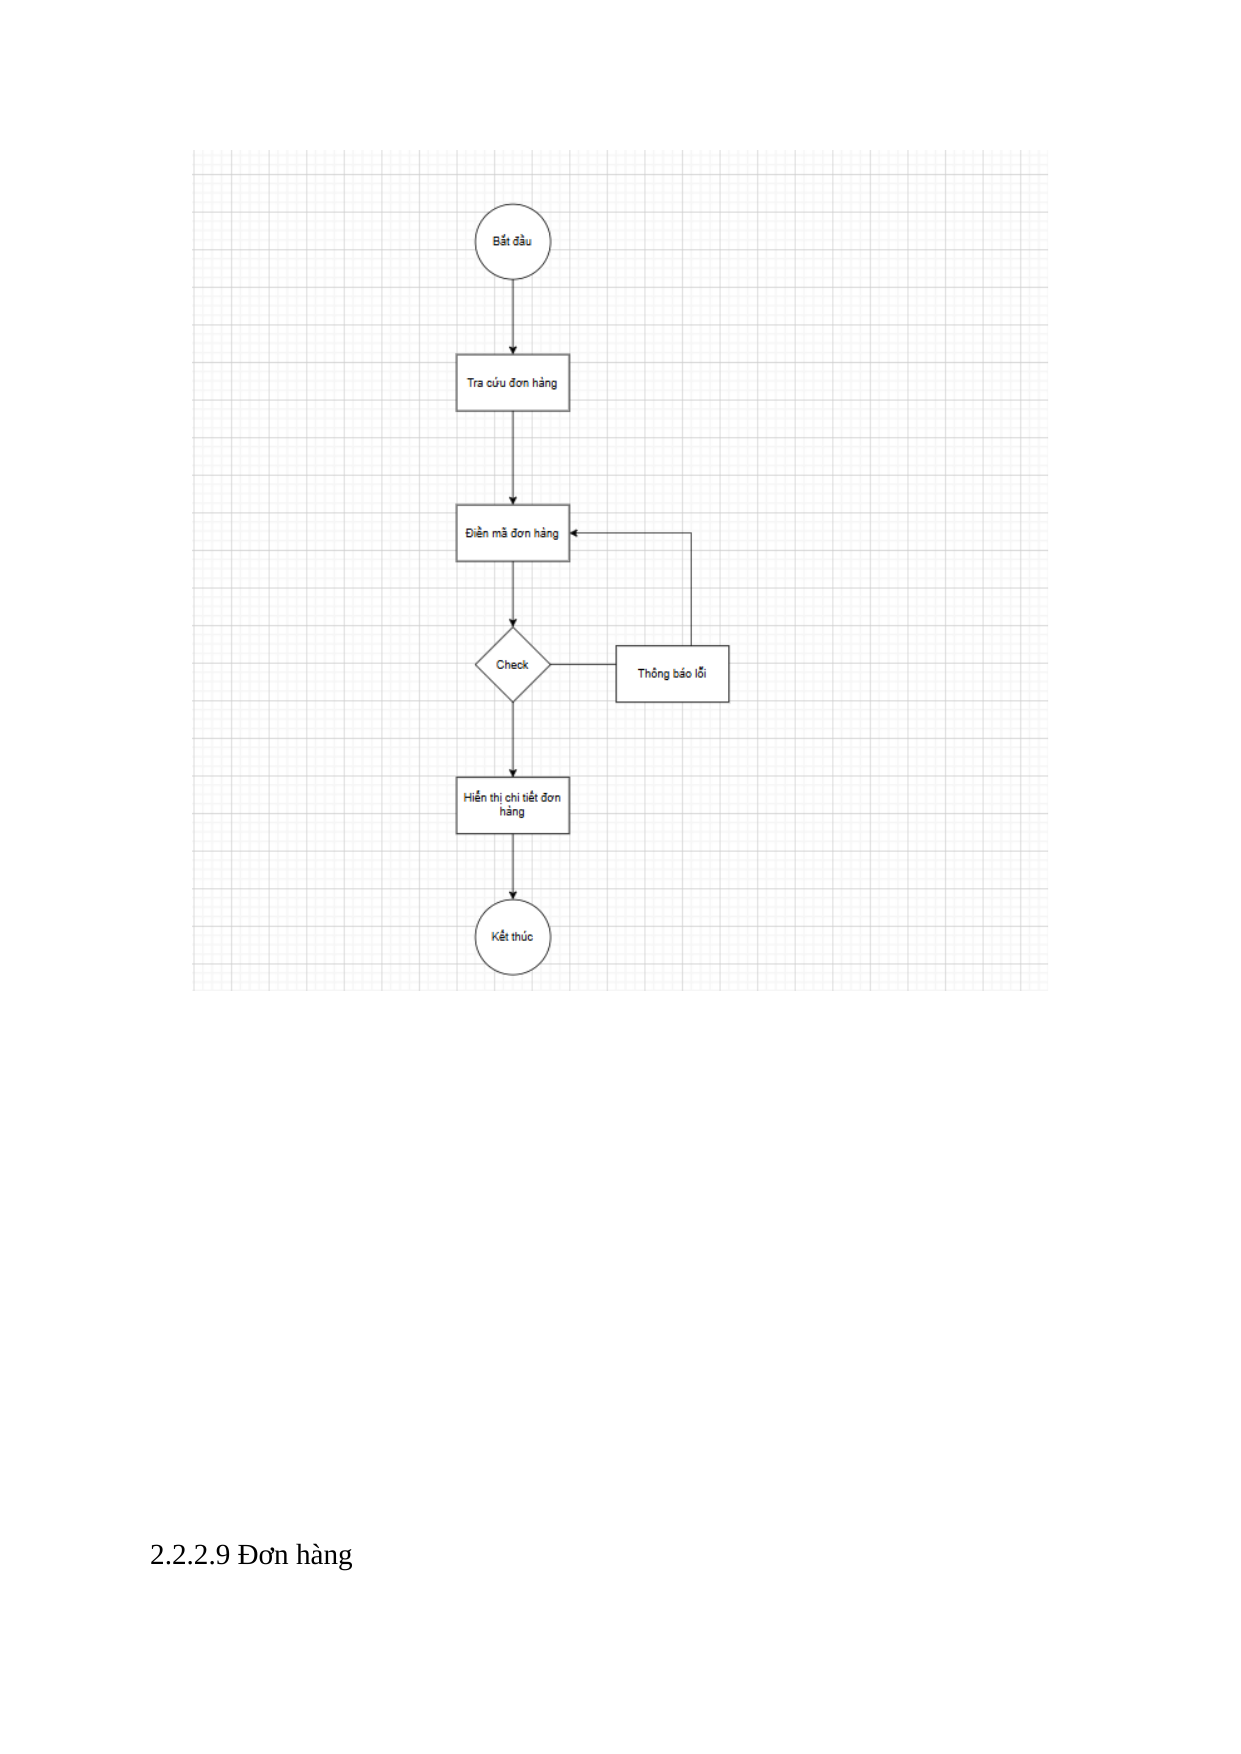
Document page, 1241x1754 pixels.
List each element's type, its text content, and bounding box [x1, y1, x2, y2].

picture [192, 150, 1049, 991]
text 2.2.2.9 Đơn hàng [150, 1537, 1090, 1571]
